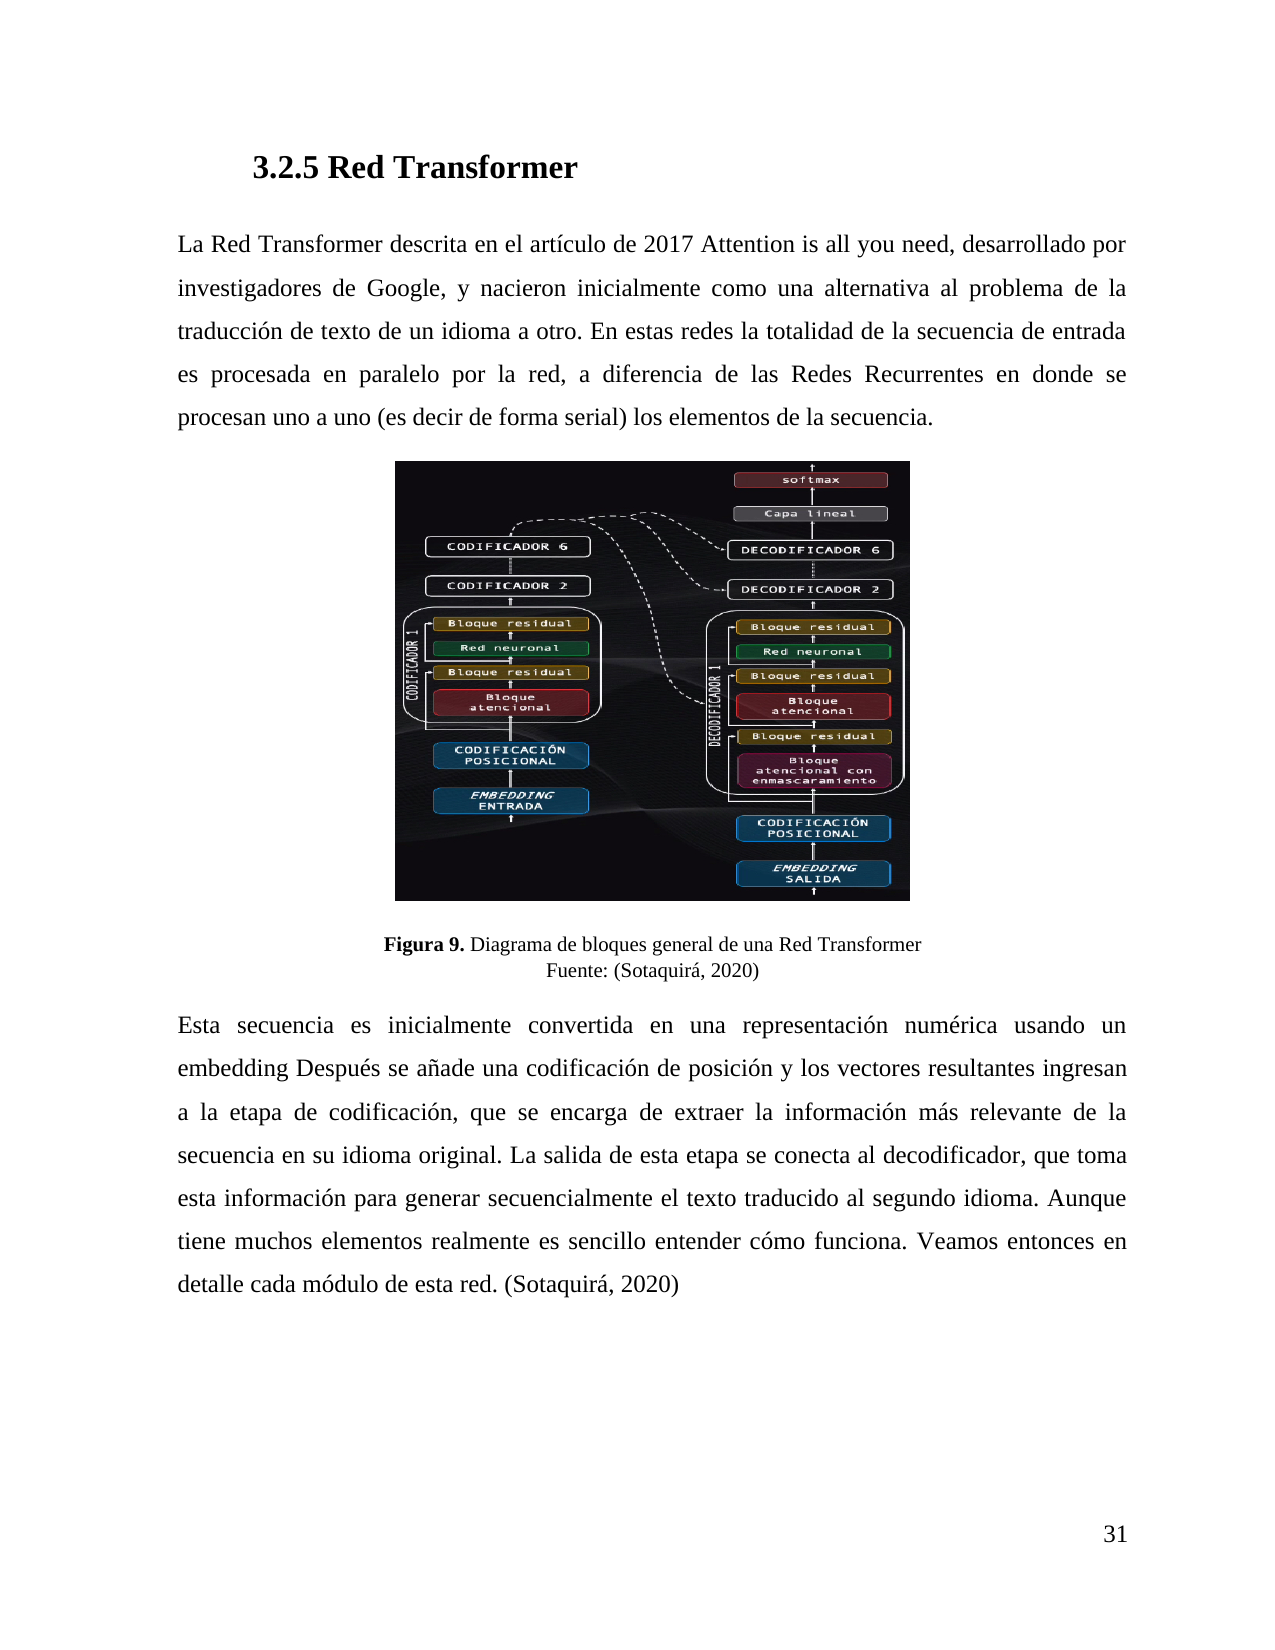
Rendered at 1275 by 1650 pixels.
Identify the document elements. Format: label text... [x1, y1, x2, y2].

list Fuente: [177, 958, 1128, 982]
text Esta secuencia es inicialmente convertida en una representación numérica usando un embedding Después se añade una codificación de posición y los vectores resultantes ingresan a la etapa de codificación, que se encarga de extraer la información más relevante de la secuencia en su idioma original. La salida de esta etapa se conecta al decodificador, que toma esta información para generar secuencialmente el texto traducido al segundo idioma. Aunque tiene muchos elementos realmente es sencillo entender cómo funciona. Veamos entonces en detalle cada módulo de esta red. [177, 1010, 1128, 1298]
text Figura 9. Diagrama de bloques general de una Red Transformer [177, 932, 1128, 956]
text La Red Transformer descrita en el artículo de 2017 Attention is all you need, desarrollado por investigadores de Google, y nacieron inicialmente como una alternativa al problema de la traducción de texto de un idioma a otro. En estas redes la totalidad de la secuencia de entrada es procesada en paralelo por la red, a diferencia de las Redes Recurrentes en donde se procesan uno a uno (es decir de forma serial) los elementos de la secuencia. [177, 229, 1128, 431]
subtitle 3.2.5 Red Transformer [177, 147, 1128, 185]
picture [395, 461, 910, 901]
